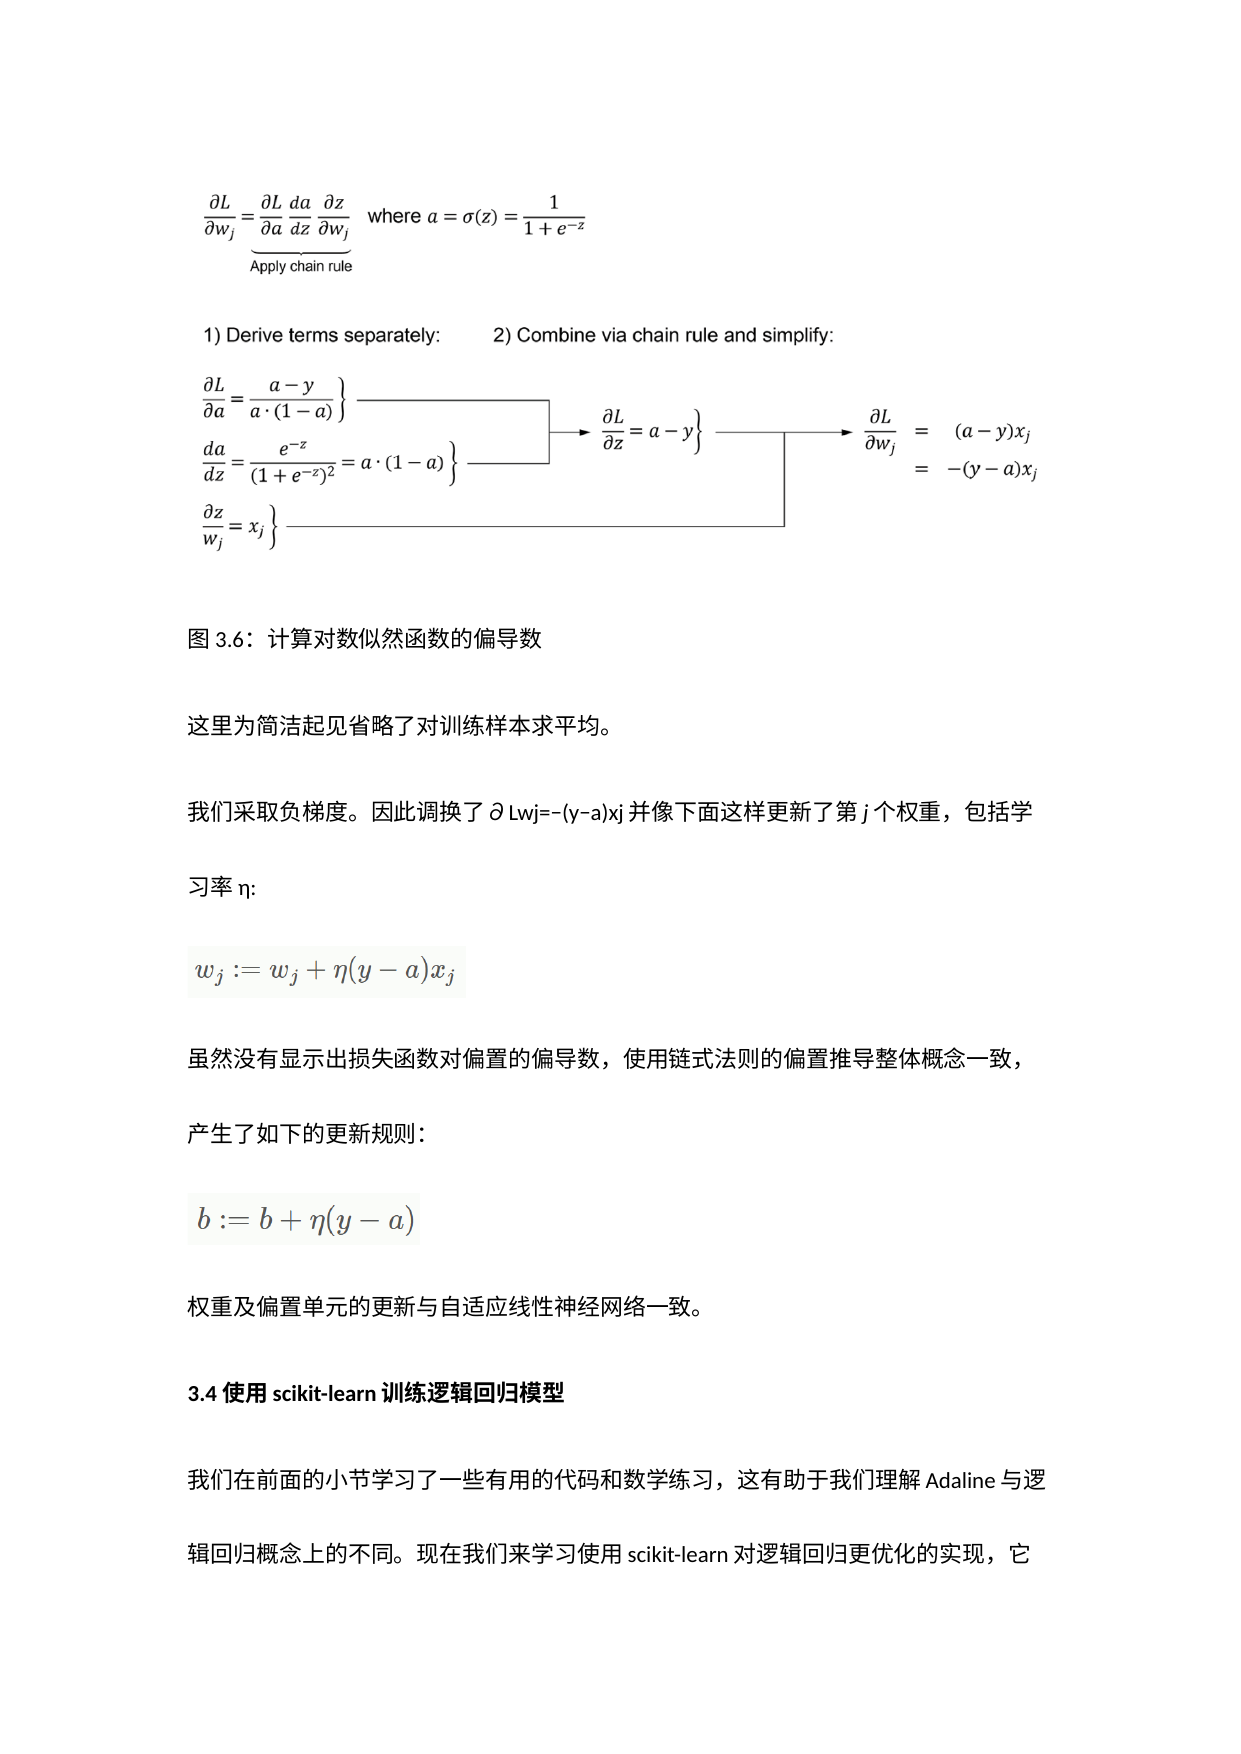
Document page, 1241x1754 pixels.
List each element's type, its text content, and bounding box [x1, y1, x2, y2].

text 我们采取负梯度。因此调换了∂Lwj=−(y−a)xj并像下面这样更新了第 j个权重，包括学习率η: [187, 778, 1053, 918]
text 虽然没有显示出损失函数对偏置的偏导数，使用链式法则的偏置推导整体概念一致，产生了如下的更新规则： [187, 1026, 1053, 1165]
picture [187, 172, 1053, 574]
picture [187, 1193, 420, 1245]
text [187, 1446, 1053, 1585]
picture [187, 946, 466, 998]
text 图3.6：计算对数似然函数的偏导数 [187, 605, 1053, 670]
text 这里为简洁起见省略了对训练样本求平均。 [187, 692, 1053, 757]
text 权重及偏置单元的更新与自适应线性神经网络一致。 [187, 1273, 1053, 1338]
text 3.4 使用scikit-learn训练逻辑回归模型 [187, 1359, 1053, 1424]
